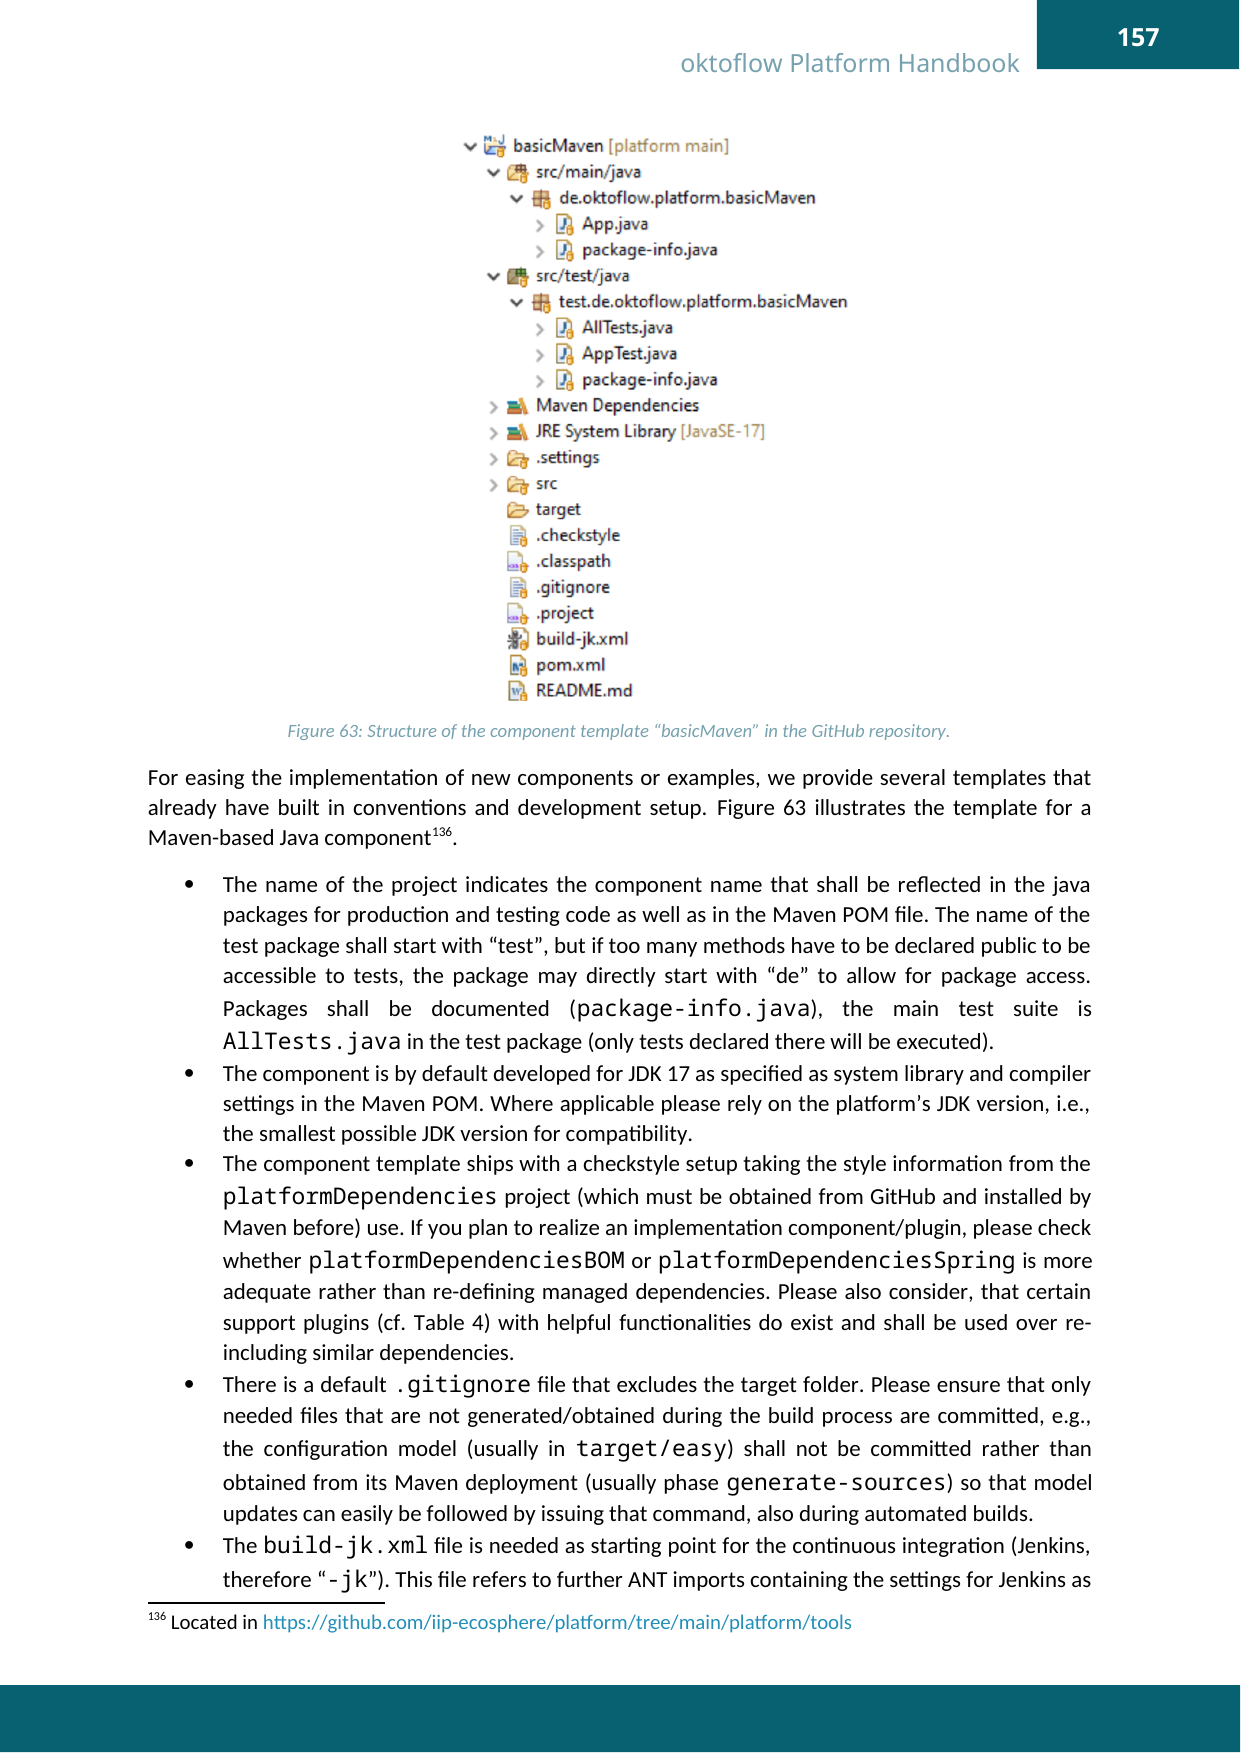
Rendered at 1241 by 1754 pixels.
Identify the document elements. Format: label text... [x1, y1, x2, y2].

list The name of the project indicates the component name that shall be reflected in the java packages for production and testing code as well as in the Maven POM file. The name of the test package shall start with “test”, but if too many methods have to be declared public to be accessible to tests, the package may directly start with “de” to allow for package access. Packages shall be documented (package-info.java), the main test suite is AllTests.java in the test package (only tests declared there will be executed). [185, 870, 1093, 1056]
list The component is by default developed for JDK 17 as specified as system library and compiler settings in the Maven POM. Where applicable please rely on the platform’s JDK version, i.e., the smallest possible JDK version for compatibility. [185, 1059, 1093, 1147]
text For easing the implementation of new components or examples, we provide several templates that already have built in conventions and development setup. Figure 63 illustrates the template for a Maven-based Java component. [148, 763, 1093, 851]
text Figure 63: Structure of the component template “basicMaven” in the GitHub repository. [148, 719, 1093, 742]
picture [457, 132, 858, 701]
list The component template ships with a checkstyle setup taking the style information from the platformDependencies project (which must be obtained from GitHub and installed by Maven before) use. If you plan to realize an implementation component/plugin, please check whether platformDependenciesBOM or platformDependenciesSpring is more adequate rather than re-defining managed dependencies. Please also consider, that certain support plugins (cf. Table 4) with helpful functionalities do exist and shall be used over re-including similar dependencies. [185, 1149, 1093, 1366]
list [185, 1529, 1093, 1594]
list There is a default .gitignore file that excludes the target folder. Please ensure that only needed files that are not generated/obtained during the build process are committed, e.g., the configuration model (usually in target/easy) shall not be committed rather than obtained from its Maven deployment (usually phase generate-sources) so that model updates can easily be followed by issuing that command, also during automated builds. [185, 1368, 1093, 1527]
